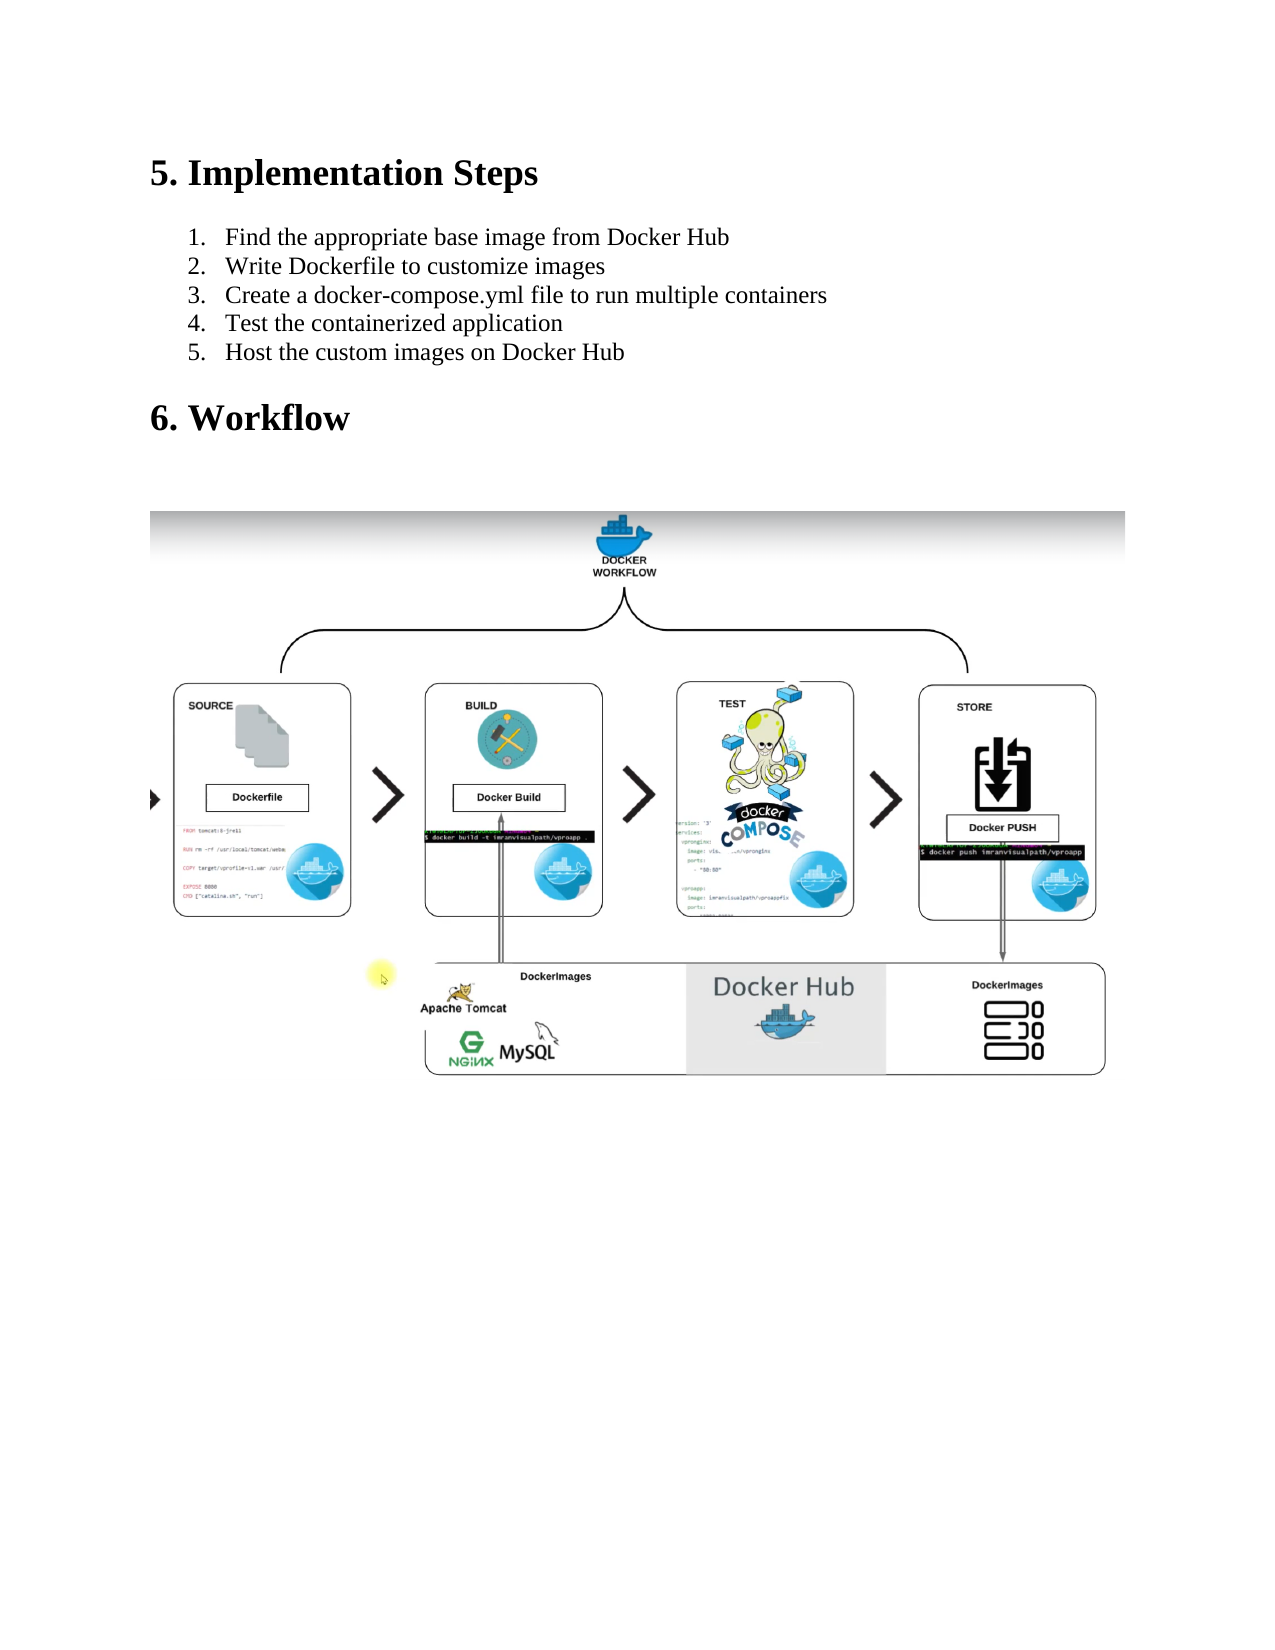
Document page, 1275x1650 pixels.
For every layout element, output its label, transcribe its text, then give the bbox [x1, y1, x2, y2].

list Find the appropriate base image from Docker Hub [187, 222, 1125, 251]
list Write Dockerfile to customize images [187, 251, 1125, 280]
text 6. Workflow [150, 395, 1125, 438]
picture [150, 511, 1125, 1080]
list Host the custom images on Docker Hub [187, 337, 1125, 366]
list Test the containerized application [187, 308, 1125, 337]
text 5. Implementation Steps [150, 150, 1125, 193]
list Create a docker-compose.yml file to run multiple containers [187, 280, 1125, 308]
